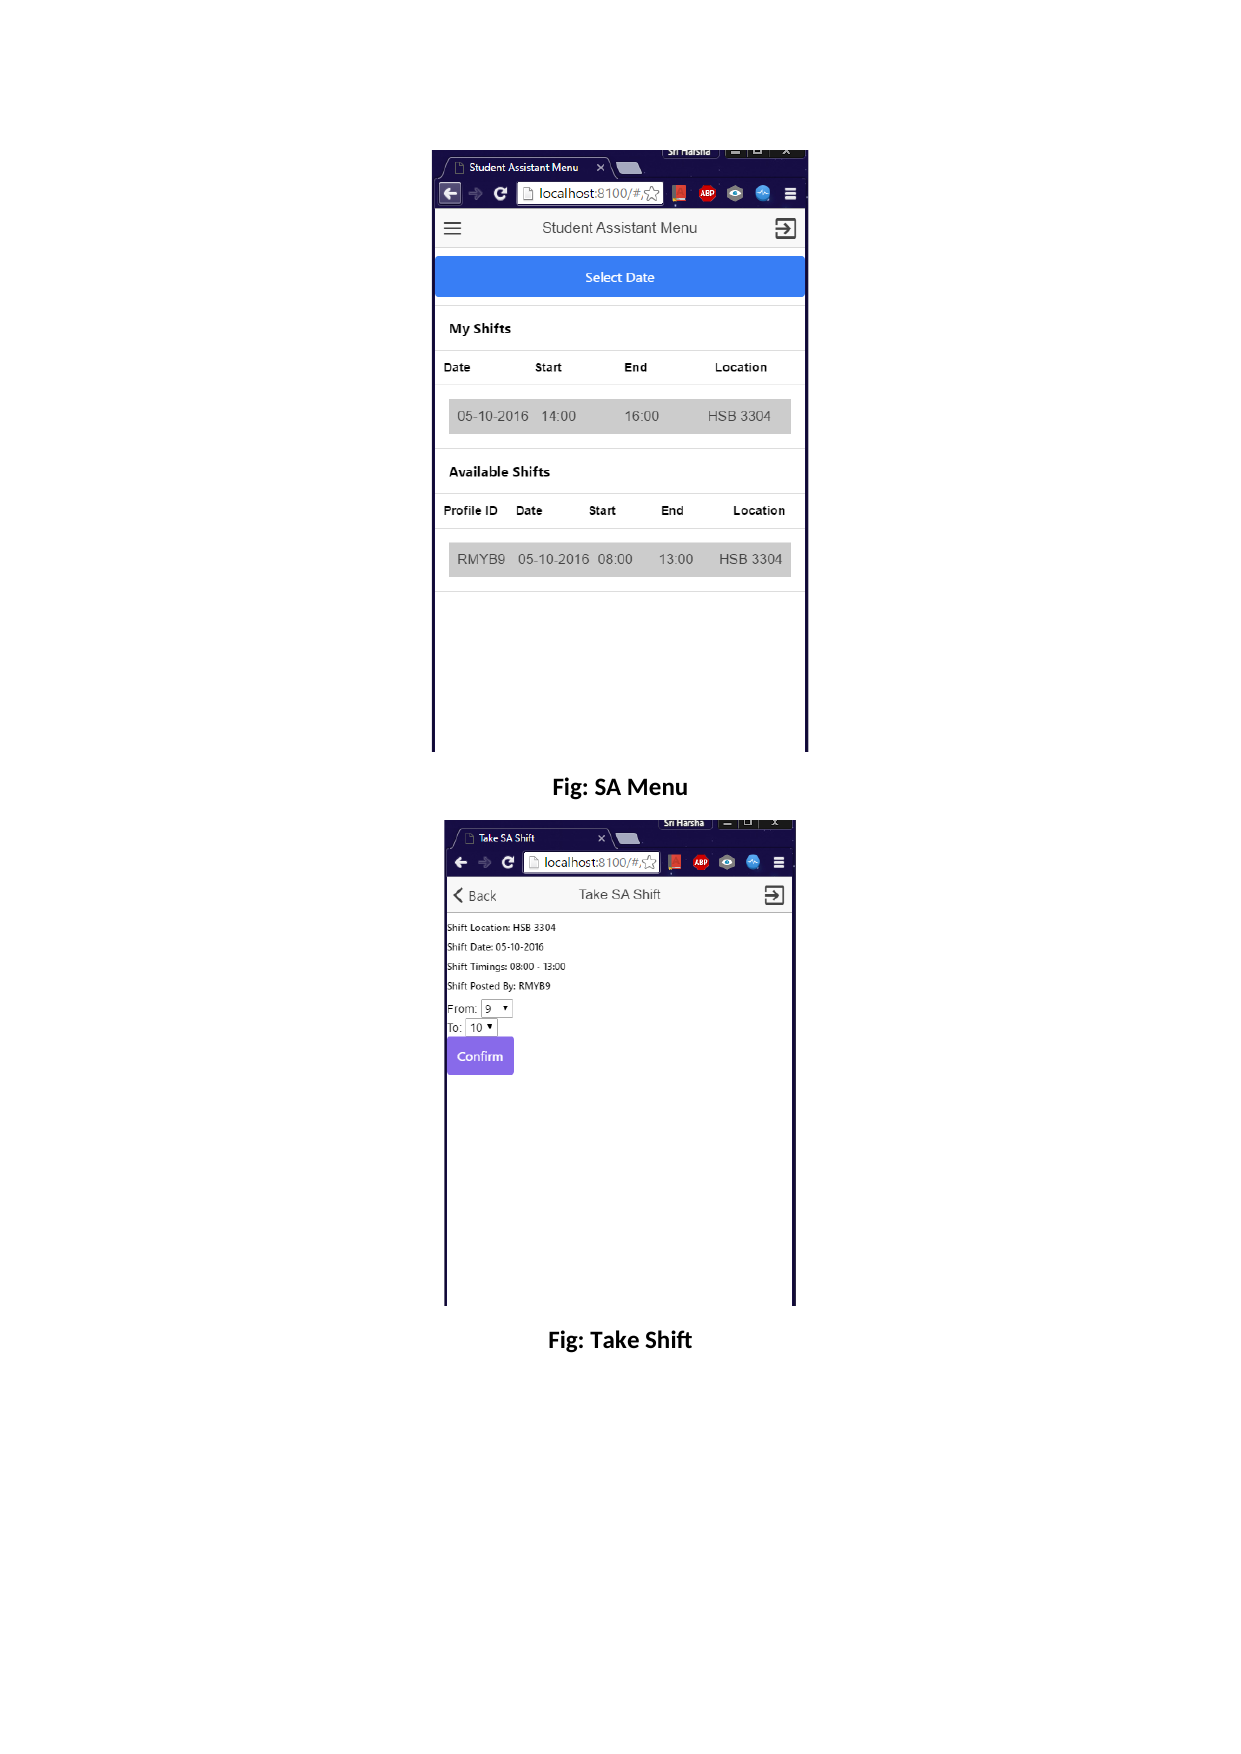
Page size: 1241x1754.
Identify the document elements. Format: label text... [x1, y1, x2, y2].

text Fig: SA Menu [150, 771, 1090, 801]
picture [444, 820, 796, 1306]
picture [431, 150, 809, 752]
text Fig: Take Shift [150, 1324, 1090, 1355]
